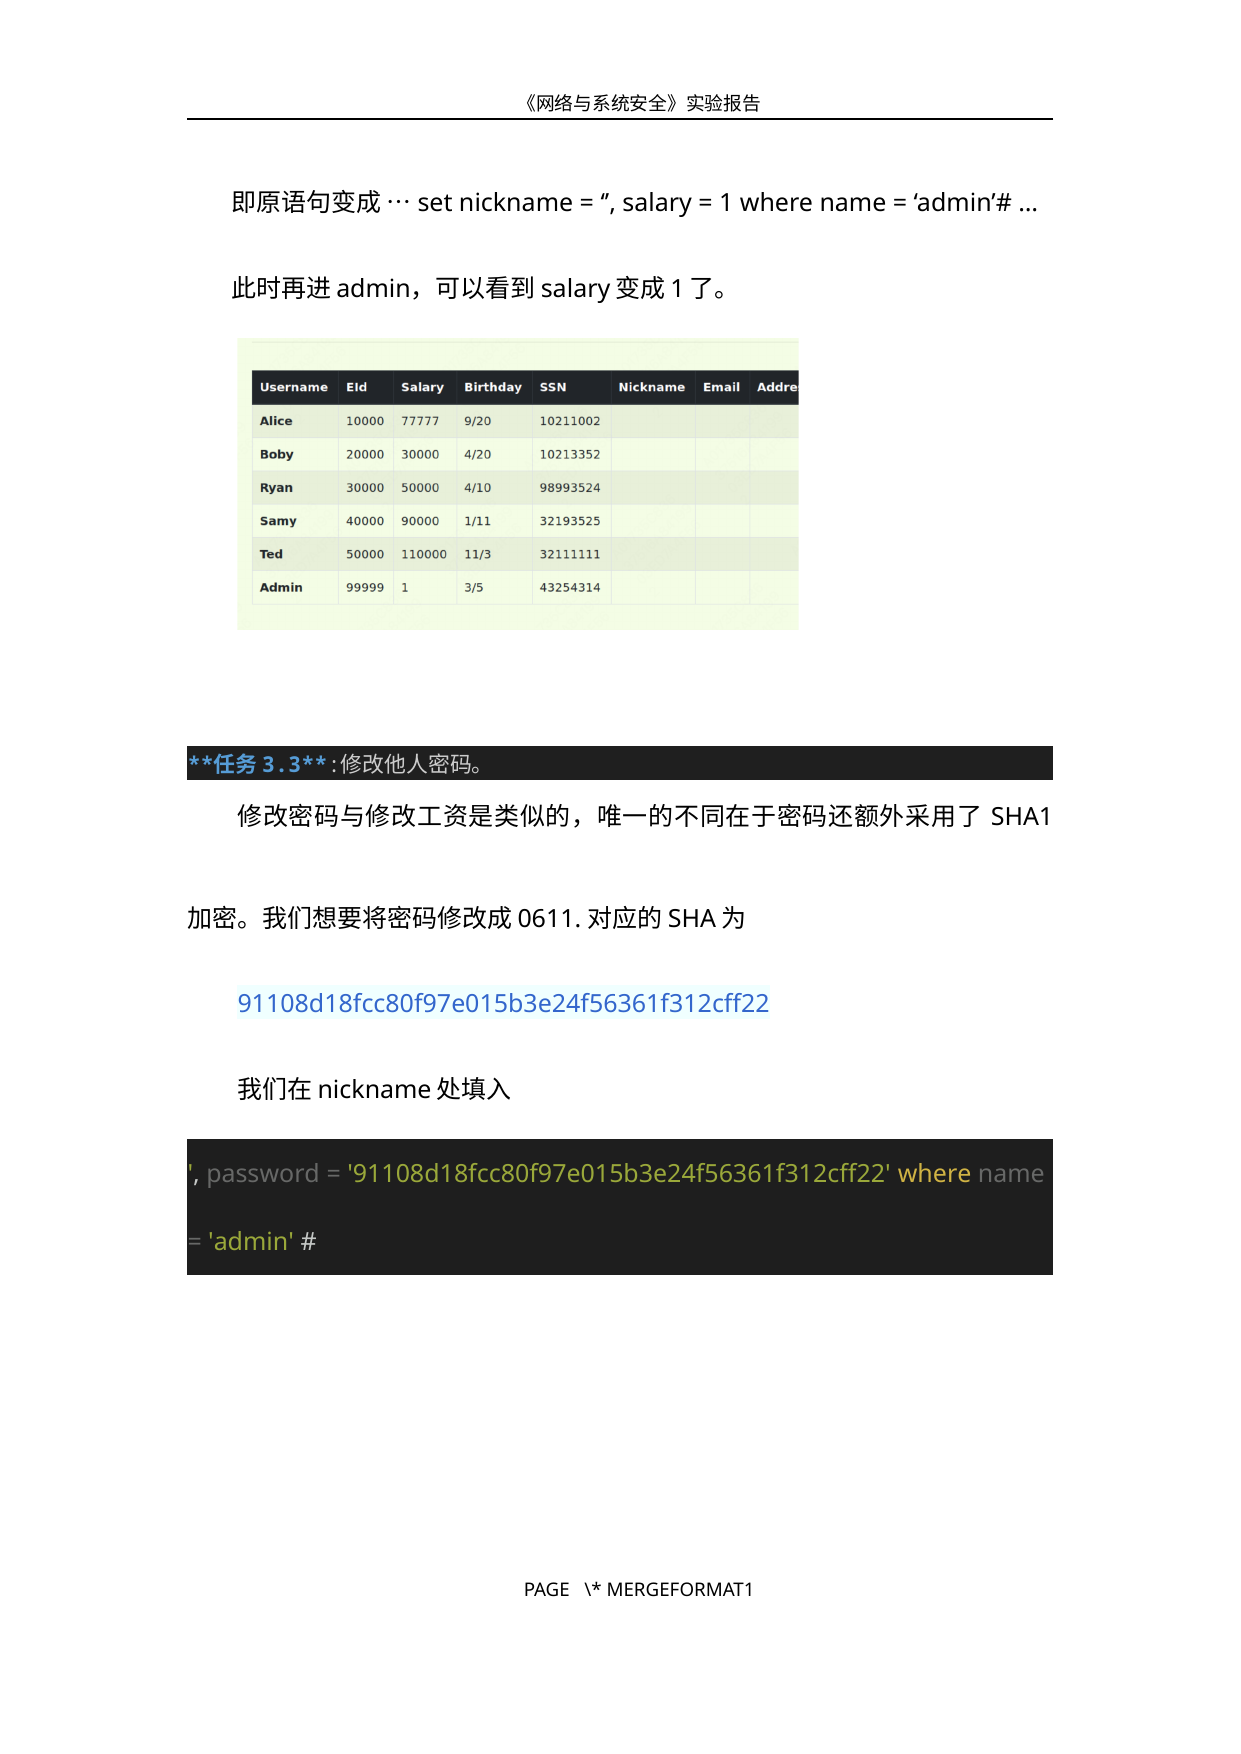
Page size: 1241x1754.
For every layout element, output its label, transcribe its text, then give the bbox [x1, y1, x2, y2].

text 我们在nickname处填入 [187, 1053, 1053, 1121]
text 修改密码与修改工资是类似的，唯一的不同在于密码还额外采用了SHA1加密。我们想要将密码修改成0611. 对应的SHA为 [187, 780, 1053, 950]
text **任务3.3**:修改他人密码。 [187, 746, 1053, 780]
text 此时再进admin，可以看到salary变成1了。 [187, 253, 1053, 321]
text ', password = '91108d18fcc80f97e015b3e24f56361f312cff22' where name = 'admin' # [187, 1139, 1053, 1275]
text 即原语句变成 … set nickname = ‘’, salary = 1 where name = ‘admin’# … [187, 167, 1053, 235]
text 91108d18fcc80f97e015b3e24f56361f312cff22 [187, 968, 1053, 1036]
picture [237, 338, 799, 630]
